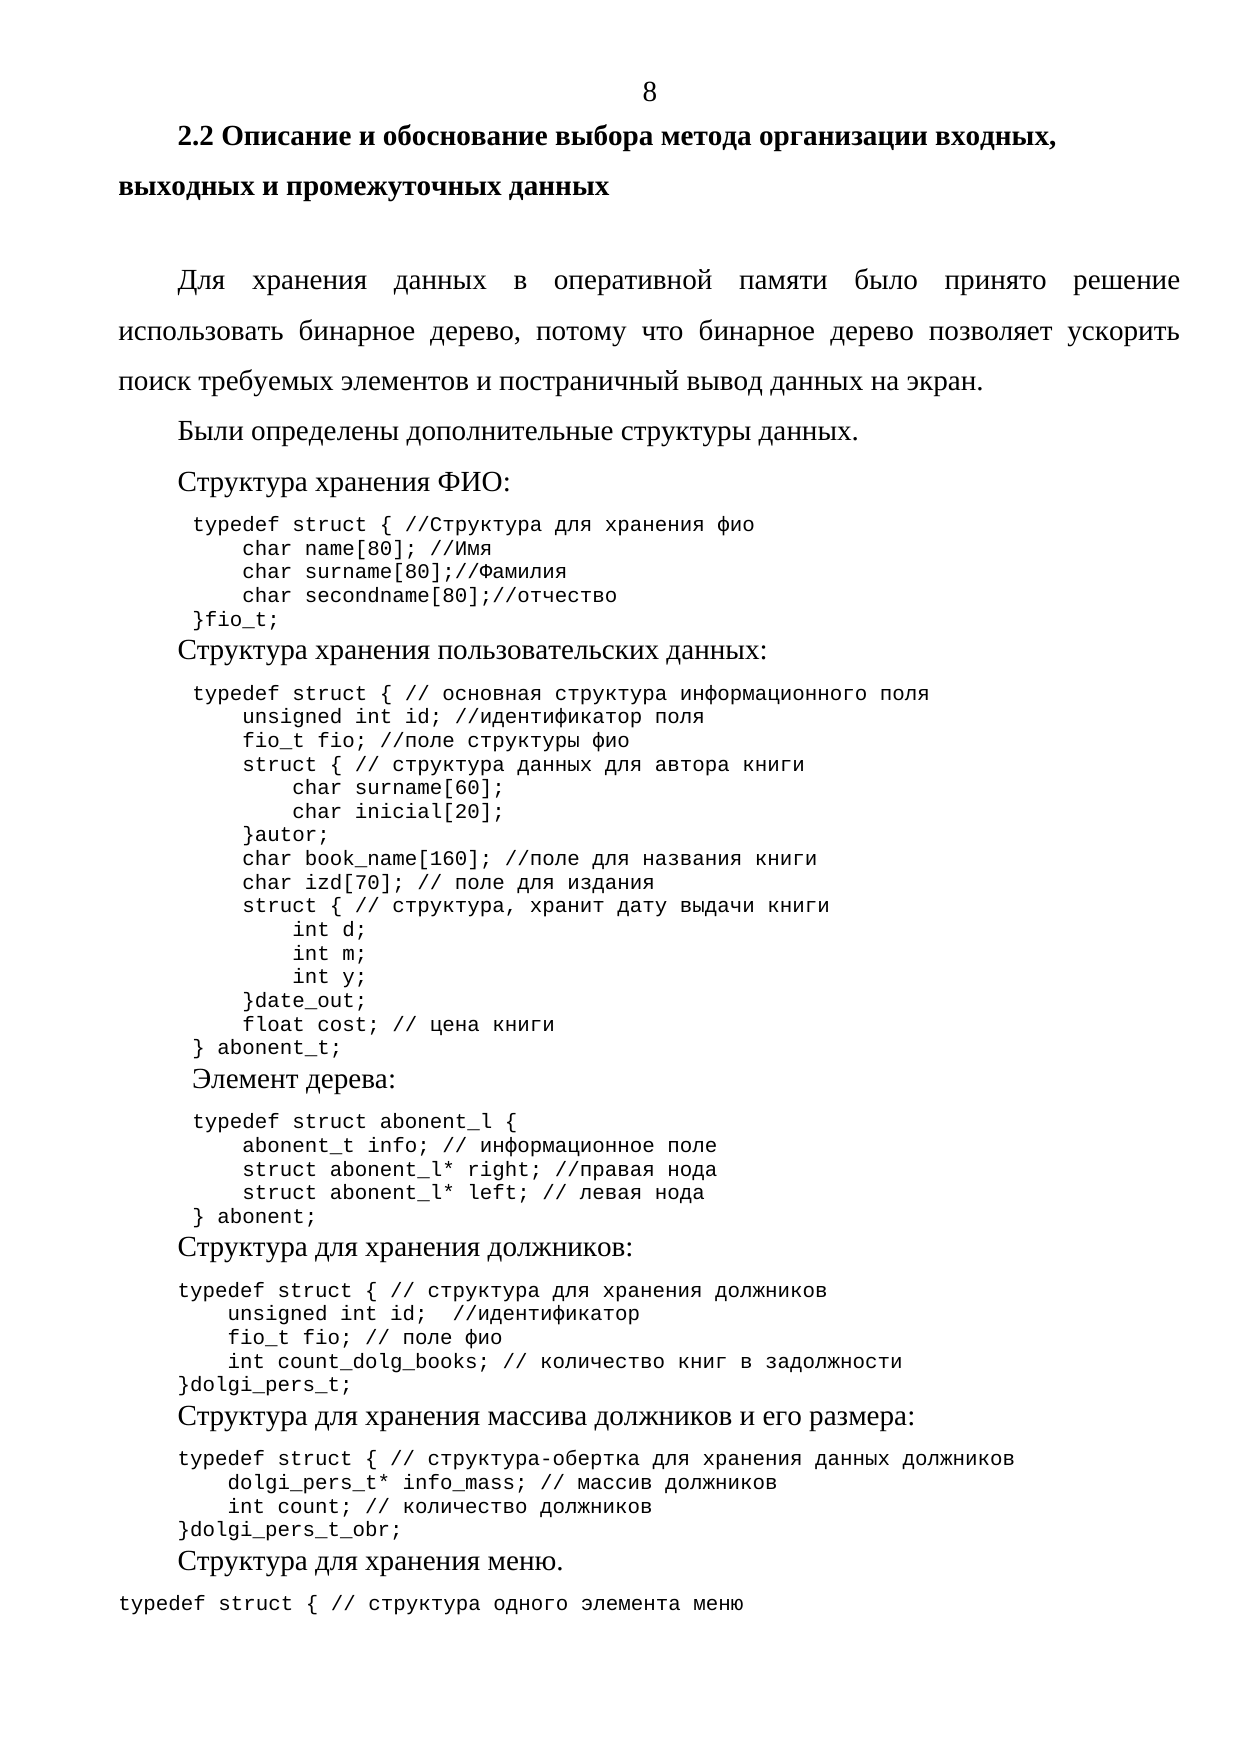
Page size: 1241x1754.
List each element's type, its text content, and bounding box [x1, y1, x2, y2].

text struct abonent_l* left; // левая нода [118, 1182, 1181, 1206]
text char name[80]; //Имя [118, 538, 1181, 561]
text Элемент дерева: [118, 1061, 1181, 1094]
text char izd[70]; // поле для издания [118, 872, 1181, 895]
text fio_t fio; // поле фио [118, 1327, 1181, 1351]
text Для хранения данных в оперативной памяти было принято решение использовать бинарное дерево, потому что бинарное дерево позволяет ускорить поиск требуемых элементов и постраничный вывод данных на экран. [118, 262, 1181, 397]
text fio_t fio; //поле структуры фио [118, 730, 1181, 753]
text Структура для хранения должников: [118, 1229, 1181, 1263]
text Структура для хранения меню. [118, 1543, 1181, 1576]
text unsigned int id; //идентификатор [118, 1303, 1181, 1327]
text Структура хранения пользовательских данных: [118, 632, 1181, 666]
text }dolgi_pers_t; [118, 1374, 1181, 1398]
text } abonent; [118, 1206, 1181, 1229]
text struct { // структура данных для автора книги [118, 753, 1181, 777]
text }autor; [118, 824, 1181, 848]
text char surname[60]; [118, 777, 1181, 801]
text struct { // структура, хранит дату выдачи книги [118, 895, 1181, 919]
text int count_dolg_books; // количество книг в задолжности [118, 1351, 1181, 1374]
text int count; // количество должников [118, 1496, 1181, 1519]
subtitle Описание и обоснование выбора метода организации входных, выходных и промежуточных данных [118, 118, 1181, 202]
text char secondname[80];//отчество [118, 585, 1181, 609]
text abonent_t info; // информационное поле [118, 1135, 1181, 1158]
text Структура хранения ФИО: [118, 464, 1181, 497]
text }date_out; [118, 990, 1181, 1014]
text } abonent_t; [118, 1037, 1181, 1061]
text dolgi_pers_t* info_mass; // массив должников [118, 1472, 1181, 1496]
text unsigned int id; //идентификатор поля [118, 706, 1181, 730]
text int y; [118, 966, 1181, 990]
text Были определены дополнительные структуры данных. [118, 413, 1181, 447]
text int d; [118, 919, 1181, 943]
text int m; [118, 943, 1181, 966]
text }dolgi_pers_t_obr; [118, 1519, 1181, 1543]
text float cost; // цена книги [118, 1014, 1181, 1037]
text typedef struct { //Структура для хранения фио [118, 514, 1181, 538]
text typedef struct { // структура-обертка для хранения данных должников [118, 1448, 1181, 1472]
text char surname[80];//Фамилия [118, 561, 1181, 585]
text char inicial[20]; [118, 801, 1181, 824]
text }fio_t; [118, 609, 1181, 632]
text char book_name[160]; //поле для названия книги [118, 848, 1181, 872]
text Структура для хранения массива должников и его размера: [118, 1398, 1181, 1432]
text typedef struct abonent_l { [118, 1111, 1181, 1135]
text typedef struct { // структура для хранения должников [118, 1280, 1181, 1303]
text struct abonent_l* right; //правая нода [118, 1158, 1181, 1182]
text typedef struct { // основная структура информационного поля [118, 683, 1181, 706]
text typedef struct { // структура одного элемента меню [118, 1593, 1181, 1617]
